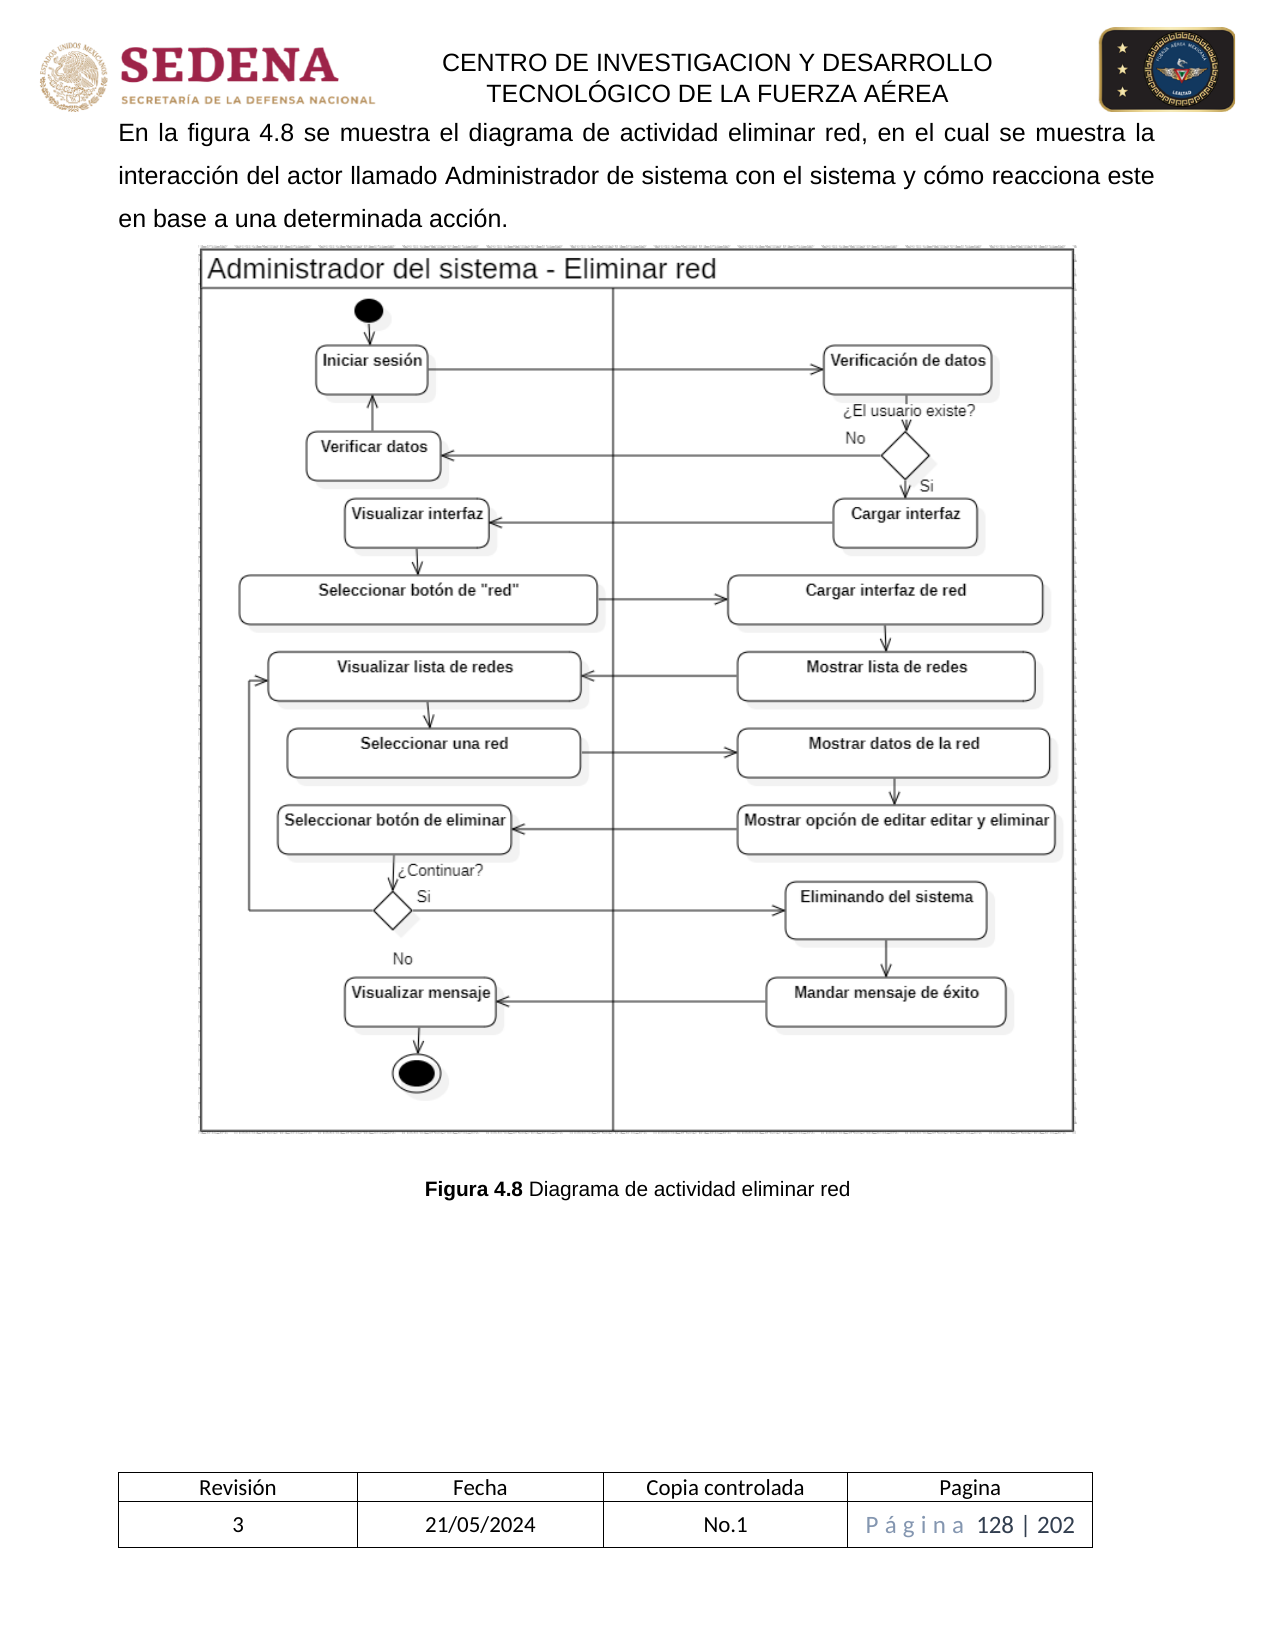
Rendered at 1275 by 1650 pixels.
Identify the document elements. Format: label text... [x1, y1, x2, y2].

picture [198, 245, 1077, 1134]
picture [39, 27, 1236, 112]
text En la figura 4.8 se muestra el diagrama de actividad eliminar red, en el cual se muestra la interacción del actor llamado Administrador de sistema con el sistema y cómo reacciona este en base a una determinada acción. [118, 118, 1157, 233]
